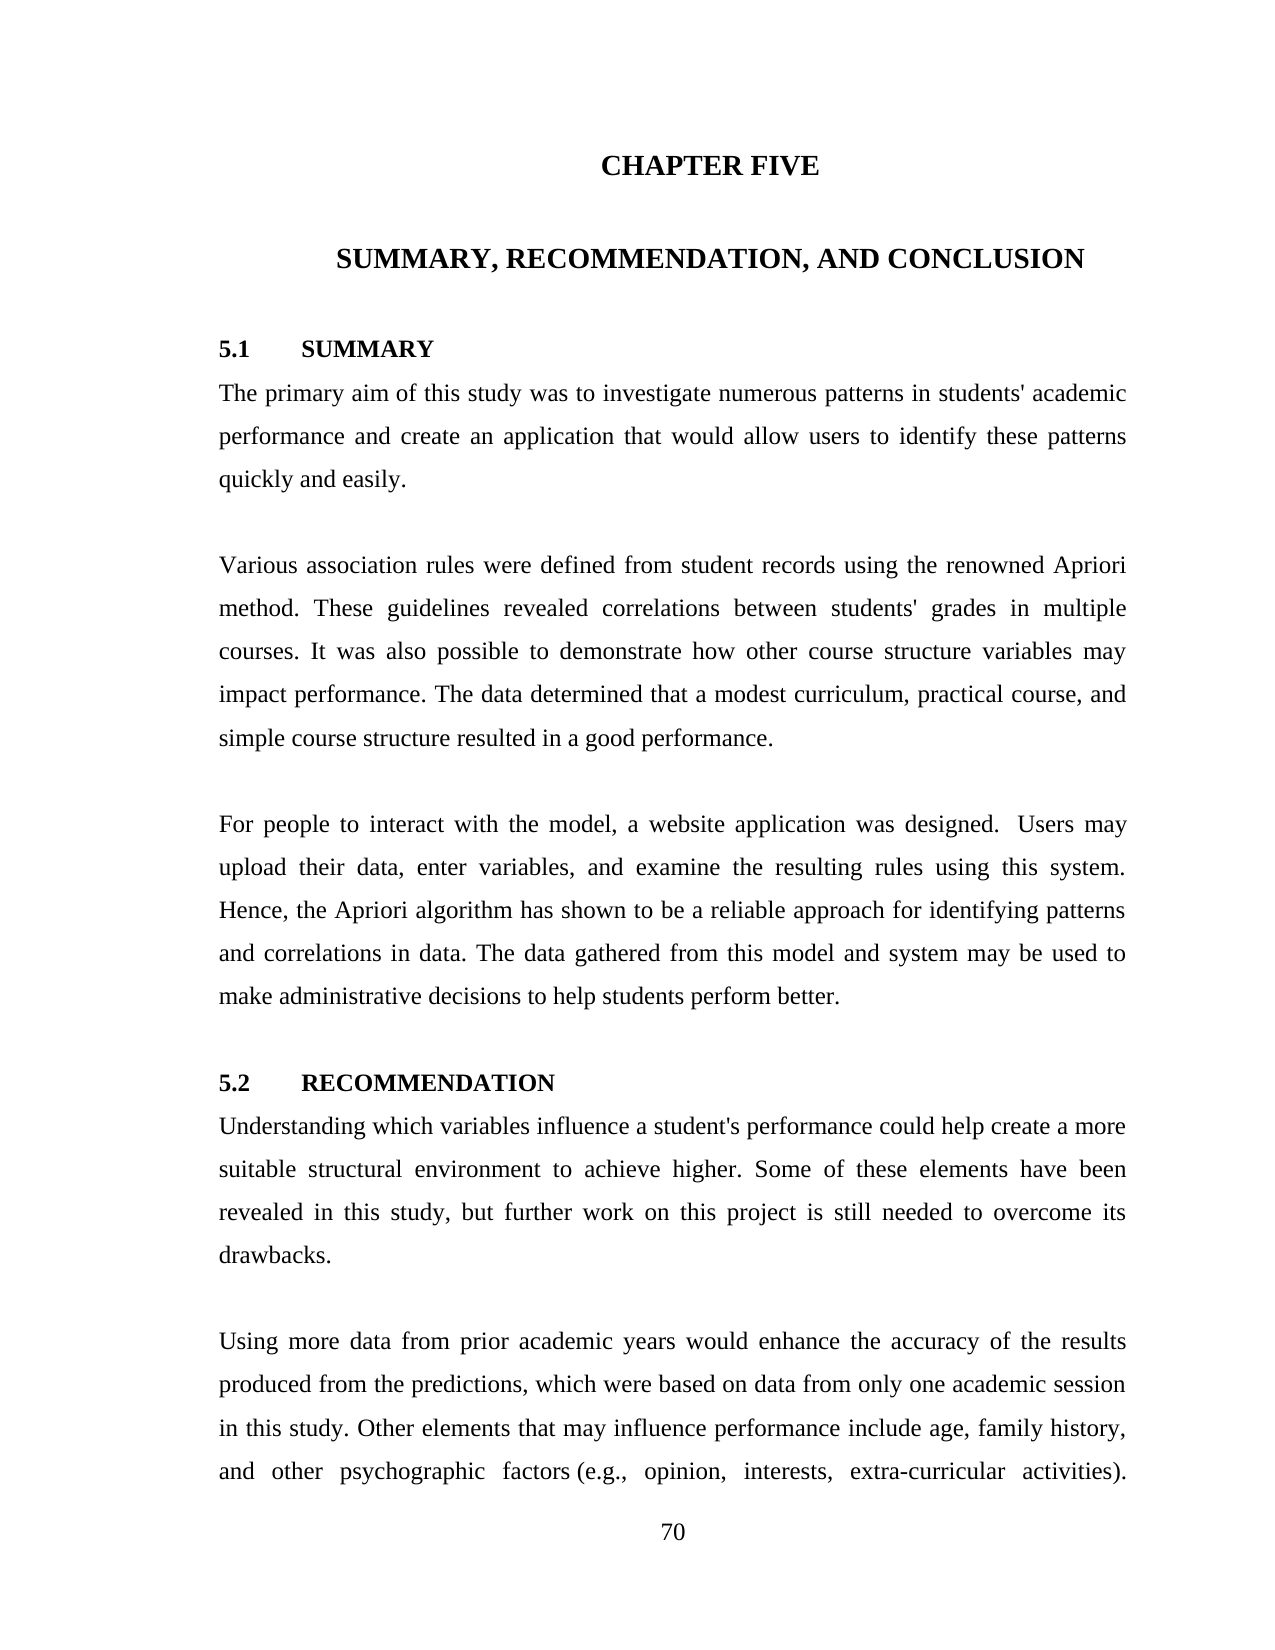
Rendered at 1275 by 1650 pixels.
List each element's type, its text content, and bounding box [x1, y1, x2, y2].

subtitle CHAPTER FIVE [293, 148, 1127, 181]
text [218, 1326, 1127, 1484]
subtitle RECOMMENDATION [218, 1068, 1127, 1096]
text The primary aim of this study was to investigate numerous patterns in students' academic performance and create an application that would allow users to identify these patterns quickly and easily. [218, 378, 1127, 493]
subtitle SUMMARY [218, 334, 1127, 363]
text Various association rules were defined from student records using the renowned Apriori method. These guidelines revealed correlations between students' grades in multiple courses. It was also possible to demonstrate how other course structure variables may impact performance. The data determined that a modest curriculum, practical course, and simple course structure resulted in a good performance. [218, 550, 1127, 751]
text For people to interact with the model, a website application was designed. Users may upload their data, enter variables, and examine the resulting rules using this system. Hence, the Apriori algorithm has shown to be a reliable approach for identifying patterns and correlations in data. The data gathered from this model and system may be used to make administrative decisions to help students perform better. [218, 809, 1127, 1010]
text Understanding which variables influence a student's performance could help create a more suitable structural environment to achieve higher. Some of these elements have been revealed in this study, but further work on this project is still needed to overcome its drawbacks. [218, 1111, 1127, 1269]
subtitle SUMMARY, RECOMMENDATION, AND CONCLUSION [293, 241, 1127, 275]
